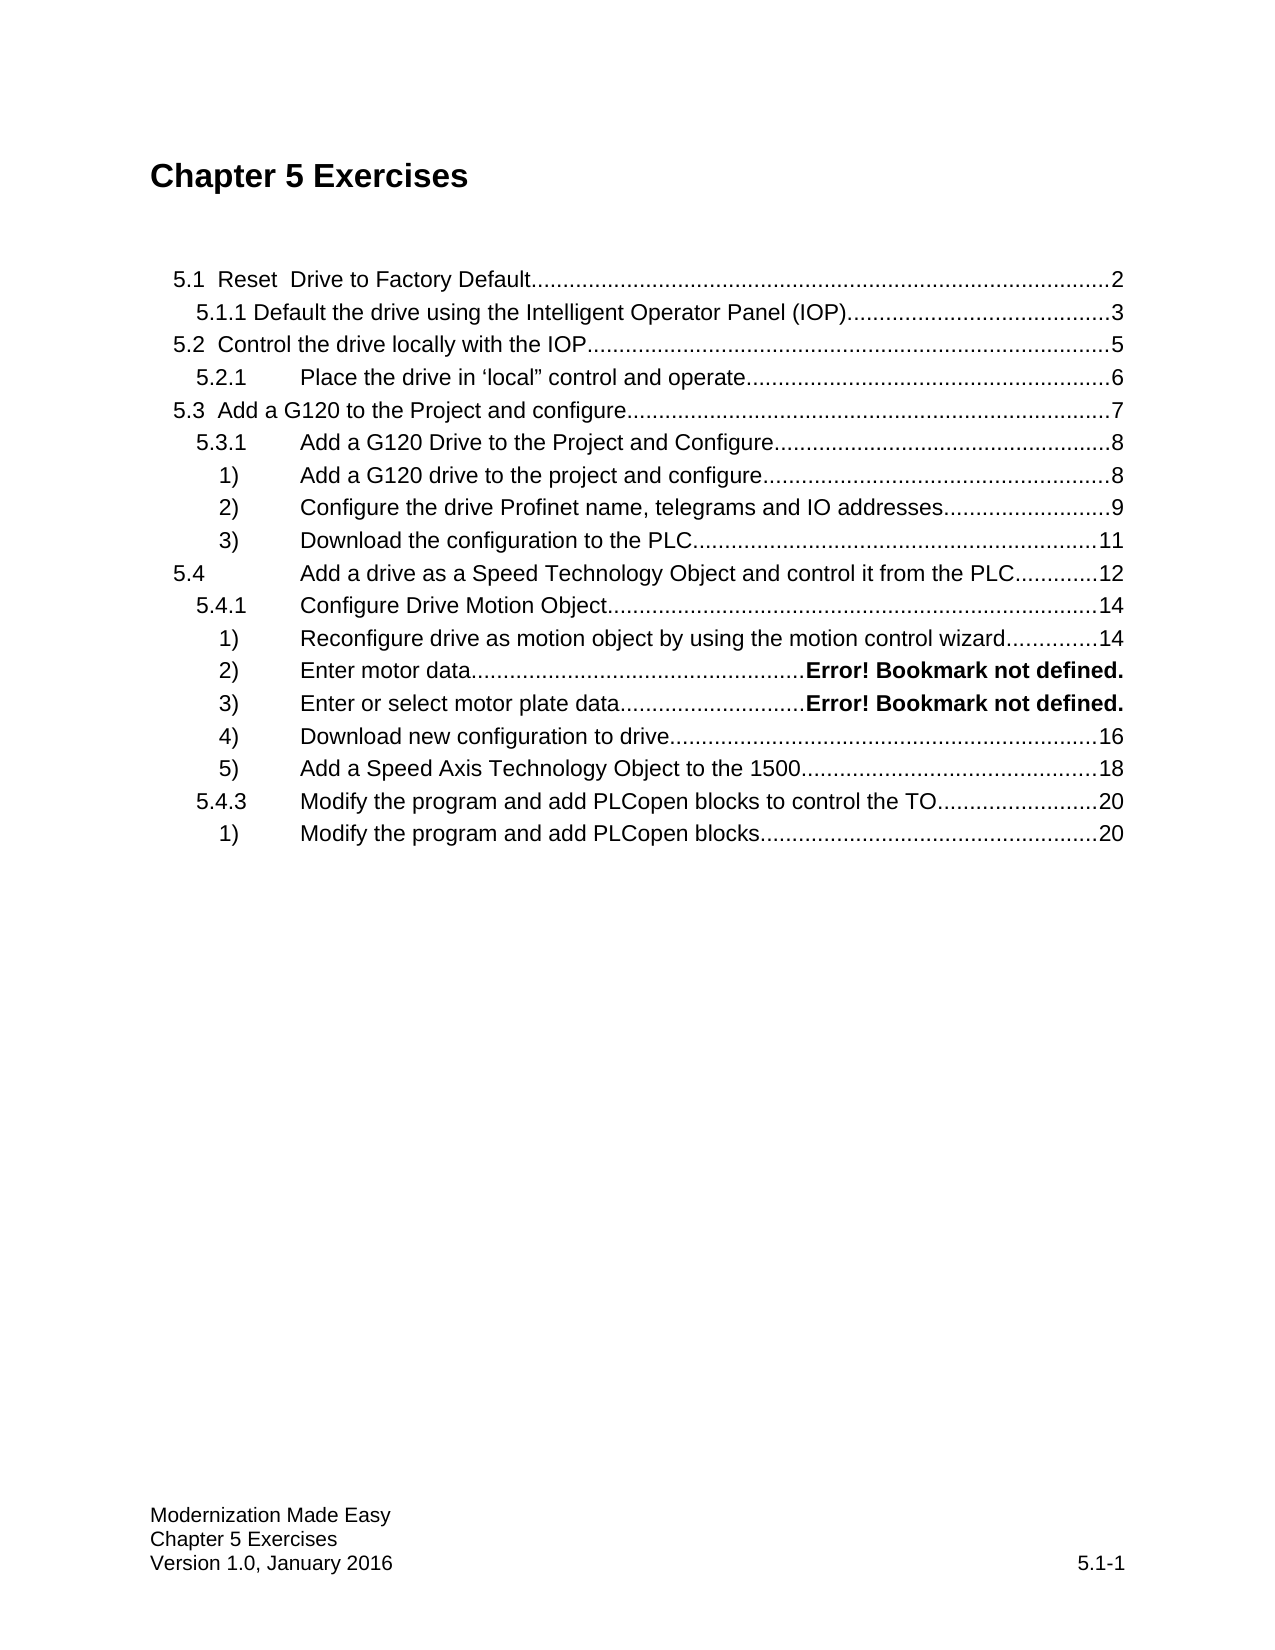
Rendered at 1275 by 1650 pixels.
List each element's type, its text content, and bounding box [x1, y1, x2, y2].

text Chapter 5 Exercises [150, 156, 1125, 195]
text 1) Add a G120 drive to the project and configure. 8 [219, 462, 1125, 488]
text 4) Download new configuration to drive 16 [219, 723, 1125, 749]
text 5.4 Add a drive as a Speed Technology Object and control it from the PLC 12 [173, 559, 1125, 586]
text 1) Reconfigure drive as motion object by using the motion control wizard 14 [219, 625, 1125, 651]
text 5) Add a Speed Axis Technology Object to the 1500. 18 [219, 755, 1125, 782]
text 5.4.3 Modify the program and add PLCopen blocks to control the TO 20 [196, 788, 1125, 814]
text 5.2 Control the drive locally with the IOP 5 [173, 331, 1125, 358]
text 3) Download the configuration to the PLC. 11 [219, 527, 1125, 553]
text 5.1.1 Default the drive using the Intelligent Operator Panel (IOP). 3 [196, 299, 1125, 325]
text 3) Enter or select motor plate data Error! Bookmark not defined. [219, 690, 1125, 716]
text 5.2.1 Place the drive in ‘local” control and operate. 6 [196, 364, 1125, 390]
text 5.1 Reset Drive to Factory Default 2 [173, 266, 1125, 292]
text 5.3 Add a G120 to the Project and configure. 7 [173, 397, 1125, 423]
text 2) Enter motor data Error! Bookmark not defined. [219, 657, 1125, 684]
text 5.4.1 Configure Drive Motion Object 14 [196, 592, 1125, 618]
text 2) Configure the drive Profinet name, telegrams and IO addresses. 9 [219, 494, 1125, 521]
text 1) Modify the program and add PLCopen blocks. 20 [219, 820, 1125, 847]
text 5.3.1 Add a G120 Drive to the Project and Configure. 8 [196, 429, 1125, 456]
